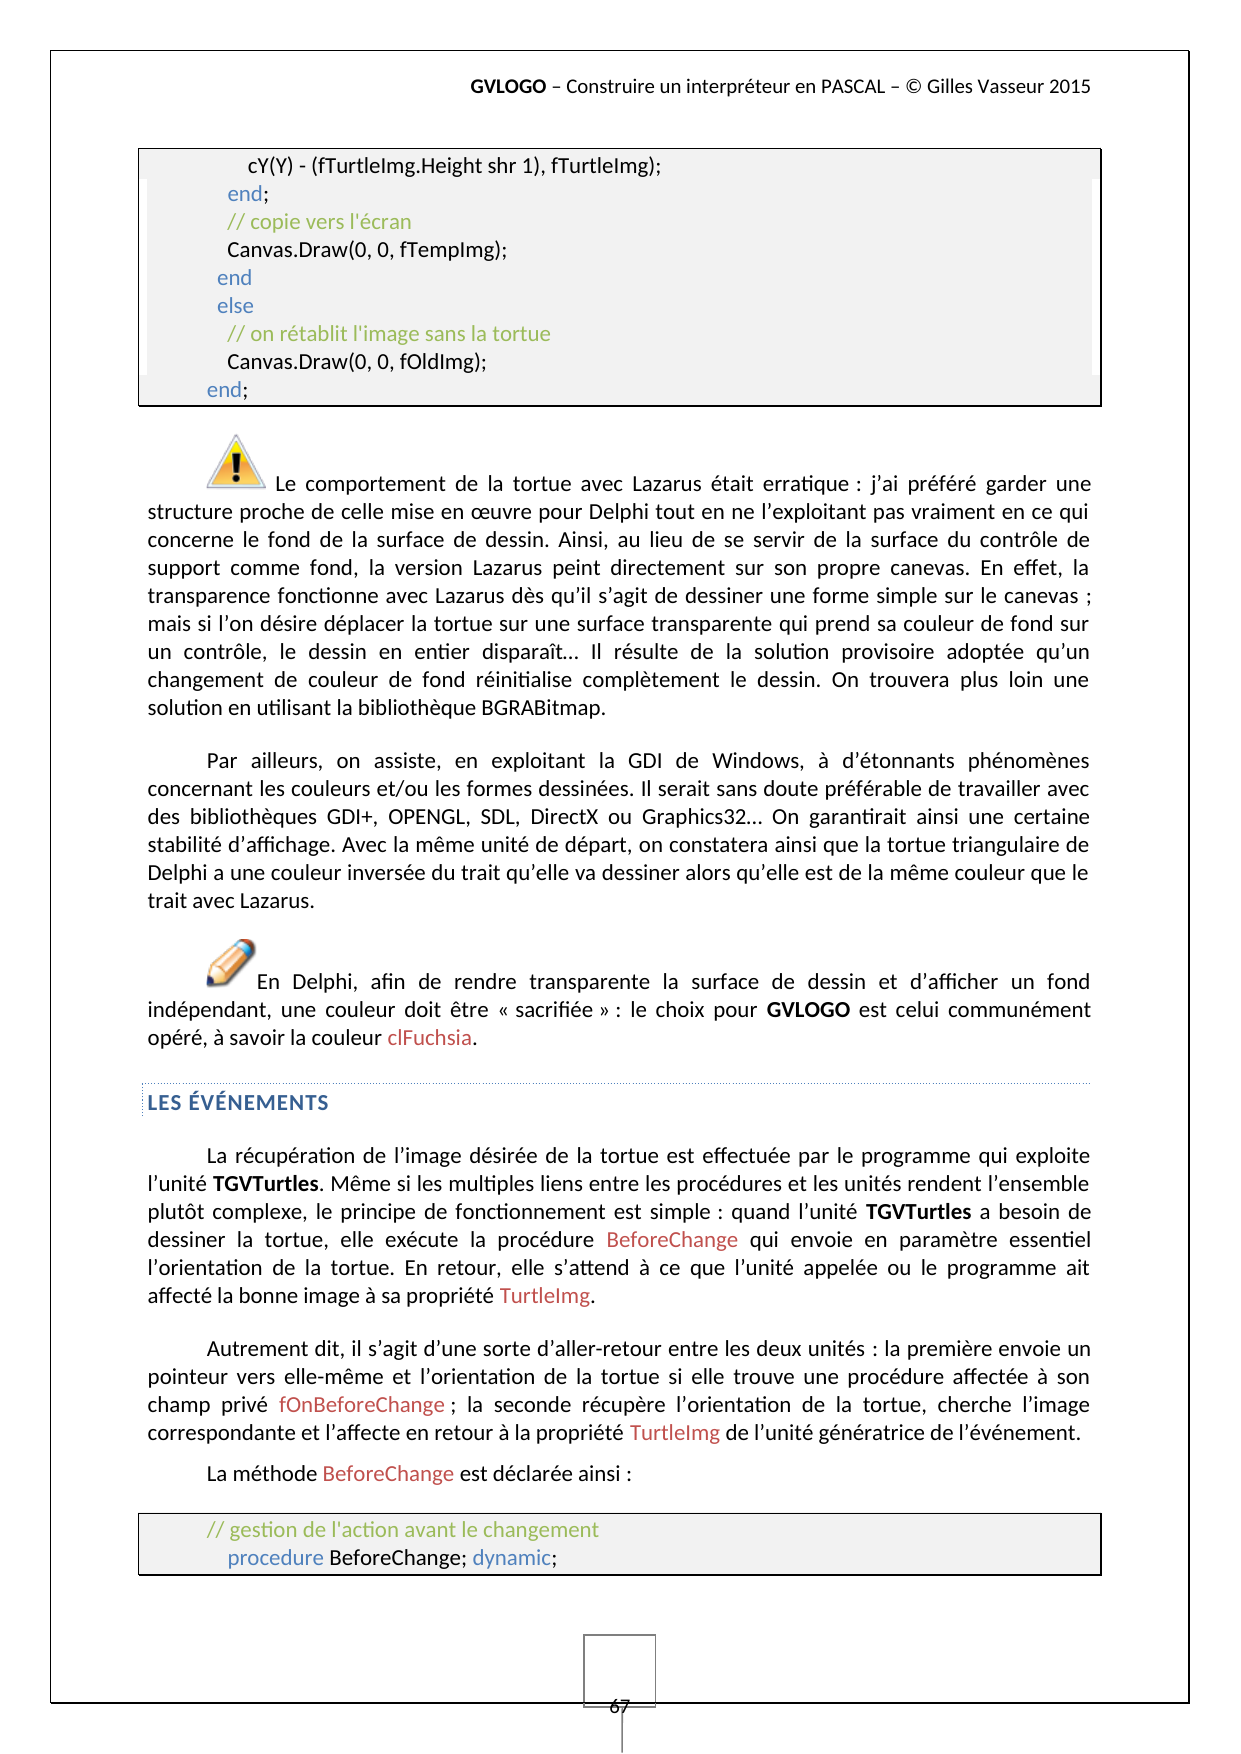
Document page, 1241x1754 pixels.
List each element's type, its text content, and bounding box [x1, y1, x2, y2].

text procedure BeforeChange; dynamic; [139, 1540, 1100, 1574]
text // copie vers l'écran [147, 207, 1092, 235]
text La méthode BeforeChange est déclarée ainsi : [147, 1459, 1092, 1487]
text La récupération de l’image désirée de la tortue est effectuée par le programme qui exploite l’unité TGVTurtles. Même si les multiples liens entre les procédures et les unités rendent l’ensemble plutôt complexe, le principe de fonctionnement est simple : quand l’unité TGVTurtles a besoin de dessiner la tortue, elle exécute la procédure BeforeChange qui envoie en paramètre essentiel l’orientation de la tortue. En retour, elle s’attend à ce que l’unité appelée ou le programme ait affecté la bonne image à sa propriété TurtleImg. [147, 1141, 1092, 1309]
text end [147, 263, 1092, 291]
text Canvas.Draw(0, 0, fTempImg); [147, 235, 1092, 263]
text else [147, 291, 1092, 319]
text Le comportement de la tortue avec Lazarus était erratique : j’ai préféré garder une structure proche de celle mise en œuvre pour Delphi tout en ne l’exploitant pas vraiment en ce qui concerne le fond de la surface de dessin. Ainsi, au lieu de se servir de la surface du contrôle de support comme fond, la version Lazarus peint directement sur son propre canevas. En effet, la transparence fonctionne avec Lazarus dès qu’il s’agit de dessiner une forme simple sur le canevas ; mais si l’on désire déplacer la tortue sur une surface transparente qui prend sa couleur de fond sur un contrôle, le dessin en entier disparaît… Il résulte de la solution provisoire adoptée qu’un changement de couleur de fond réinitialise complètement le dessin. On trouvera plus loin une solution en utilisant la bibliothèque BGRABitmap. [147, 432, 1092, 721]
text // on rétablit l'image sans la tortue [147, 319, 1092, 347]
text // gestion de l'action avant le changement [139, 1514, 1100, 1540]
text end; [139, 372, 1100, 405]
text Canvas.Draw(0, 0, fOldImg); [147, 347, 1092, 372]
text Autrement dit, il s’agit d’une sorte d’aller-retour entre les deux unités : la première envoie un pointeur vers elle-même et l’orientation de la tortue si elle trouve une procédure affectée à son champ privé fOnBeforeChange ; la seconde récupère l’orientation de la tortue, cherche l’image correspondante et l’affecte en retour à la propriété TurtleImg de l’unité génératrice de l’événement. [147, 1334, 1092, 1446]
text En Delphi, afin de rendre transparente la surface de dessin et d’afficher un fond indépendant, une couleur doit être « sacrifiée » : le choix pour GVLOGO est celui communément opéré, à savoir la couleur clFuchsia. [147, 939, 1092, 1051]
subtitle Les événements [142, 1082, 1092, 1116]
picture [206, 432, 266, 492]
text cY(Y) - (fTurtleImg.Height shr 1), fTurtleImg); [139, 149, 1100, 179]
picture [206, 939, 257, 990]
text end; [147, 179, 1092, 207]
text Par ailleurs, on assiste, en exploitant la GDI de Windows, à d’étonnants phénomènes concernant les couleurs et/ou les formes dessinées. Il serait sans doute préférable de travailler avec des bibliothèques GDI+, OPENGL, SDL, DirectX ou Graphics32… On garantirait ainsi une certaine stabilité d’affichage. Avec la même unité de départ, on constatera ainsi que la tortue triangulaire de Delphi a une couleur inversée du trait qu’elle va dessiner alors qu’elle est de la même couleur que le trait avec Lazarus. [147, 746, 1092, 914]
